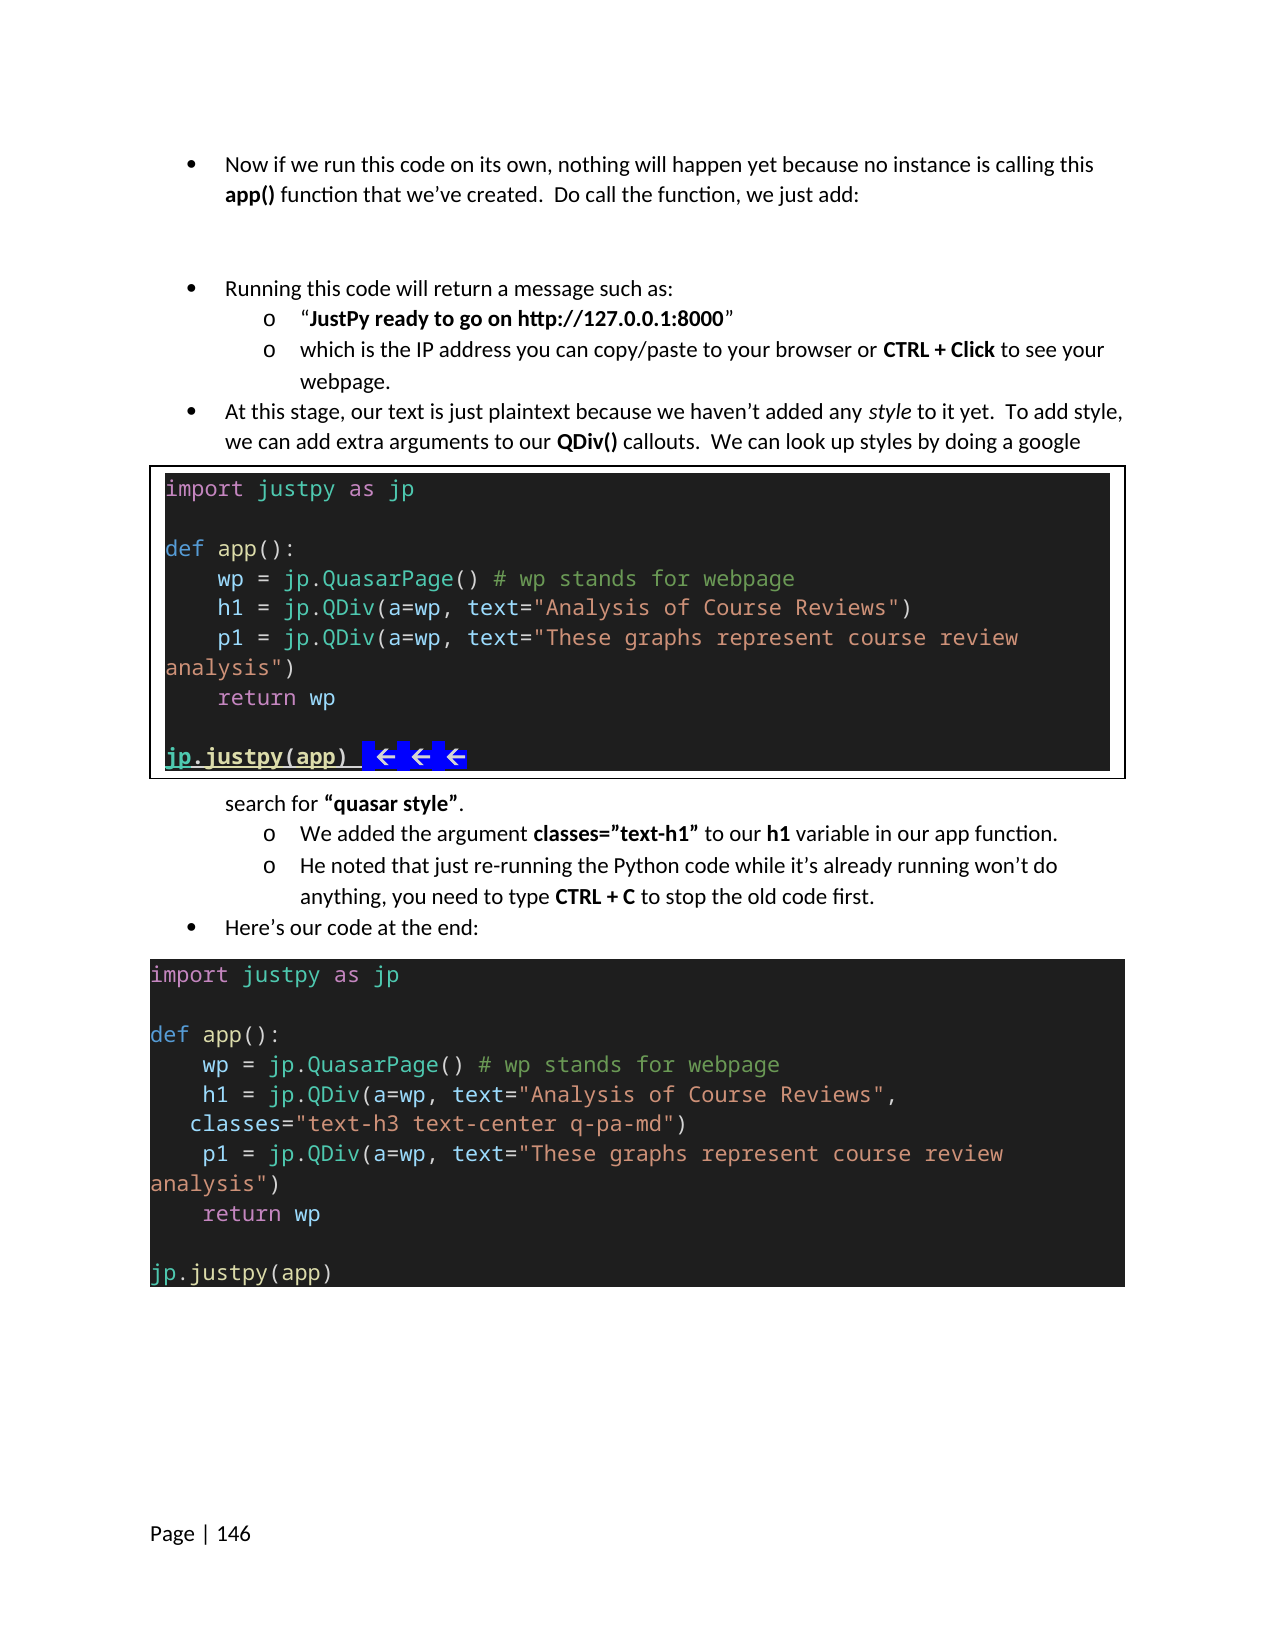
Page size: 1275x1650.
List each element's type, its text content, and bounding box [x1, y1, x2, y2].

list We added the argument classes=”text-h1” to our h1 variable in our app function. [262, 819, 1125, 849]
text p1 = jp.QDiv(a=wp, text="These graphs represent course review analysis") [150, 1138, 1125, 1198]
list which is the IP address you can copy/paste to your browser or CTRL + Click to see your webpage. [262, 336, 1125, 395]
text wp = jp.QuasarPage() # wp stands for webpage [150, 1049, 1125, 1079]
text import justpy as jp [150, 959, 1125, 989]
text return wp [150, 1198, 1125, 1228]
text jp.justpy(app) [150, 1257, 1125, 1287]
list Here’s our code at the end: [187, 913, 1125, 941]
list “JustPy ready to go on http://127.0.0.1:8000” [262, 304, 1125, 333]
list Running this code will return a message such as: [187, 274, 1125, 302]
list He noted that just re-running the Python code while it’s already running won’t do anything, you need to type CTRL + C to stop the old code first. [262, 851, 1125, 910]
text classes="text-h3 text-center q-pa-md") [150, 1108, 1125, 1138]
list At this stage, our text is just plaintext because we haven’t added any style to it yet. To add style, we can add extra arguments to our QDiv() callouts. We can look up styles by doing a google search for “quasar style”. [187, 779, 1125, 817]
list Now if we run this code on its own, nothing will happen yet because no instance is calling this app() function that we’ve created. Do call the function, we just add: [187, 150, 1125, 208]
list At this stage, our text is just plaintext because we haven’t added any style to it yet. To add style, we can add extra arguments to our QDiv() callouts. We can look up styles by doing a google search for “quasar style”. [187, 397, 1125, 465]
text h1 = jp.QDiv(a=wp, text="Analysis of Course Reviews", [150, 1079, 1125, 1108]
text def app(): [150, 1019, 1125, 1049]
